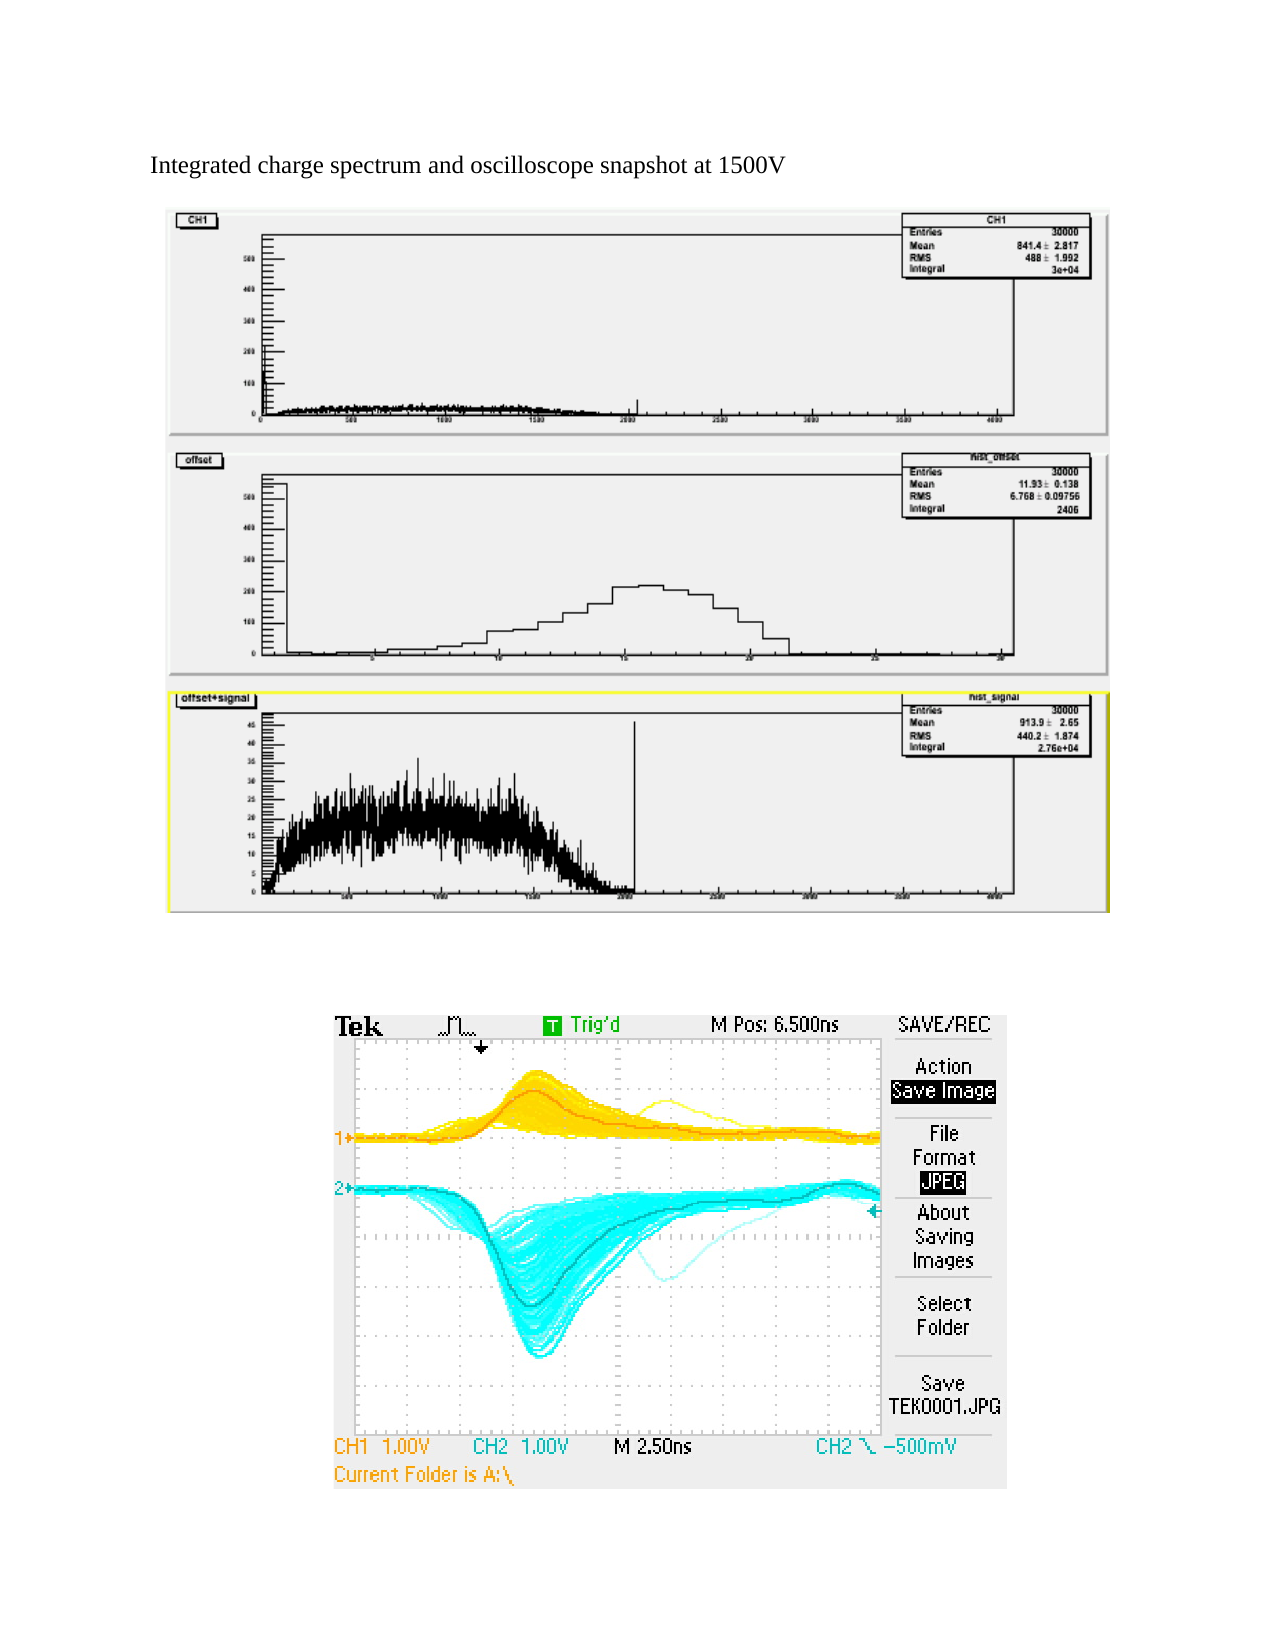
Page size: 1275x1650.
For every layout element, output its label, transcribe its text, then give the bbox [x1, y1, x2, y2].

picture [333, 1015, 1007, 1489]
text Integrated charge spectrum and oscilloscope snapshot at 1500V [150, 150, 1125, 179]
picture [165, 207, 1110, 913]
